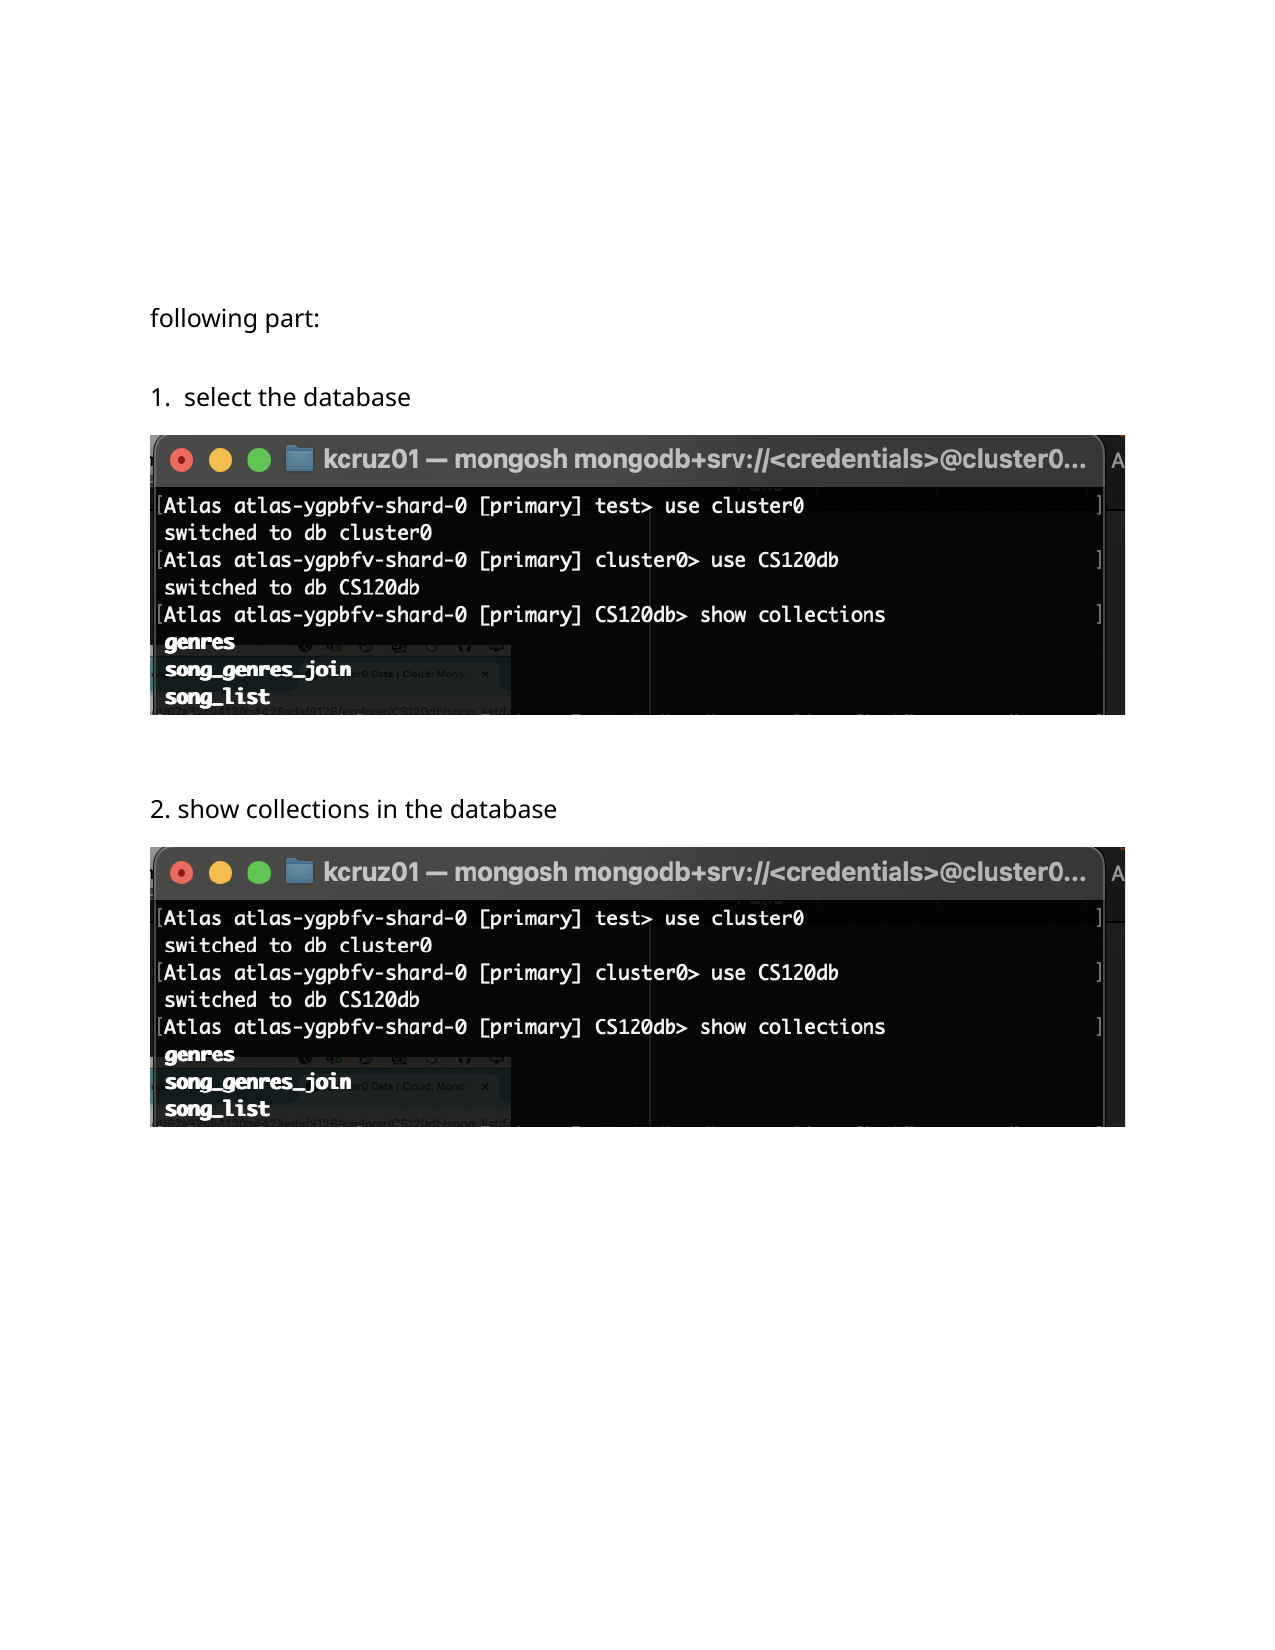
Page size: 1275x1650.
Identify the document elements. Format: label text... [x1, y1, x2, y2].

text following part: 1. select the database [150, 262, 1125, 413]
text 2. show collections in the database [150, 792, 1125, 826]
picture [150, 847, 1125, 1127]
picture [150, 435, 1125, 715]
